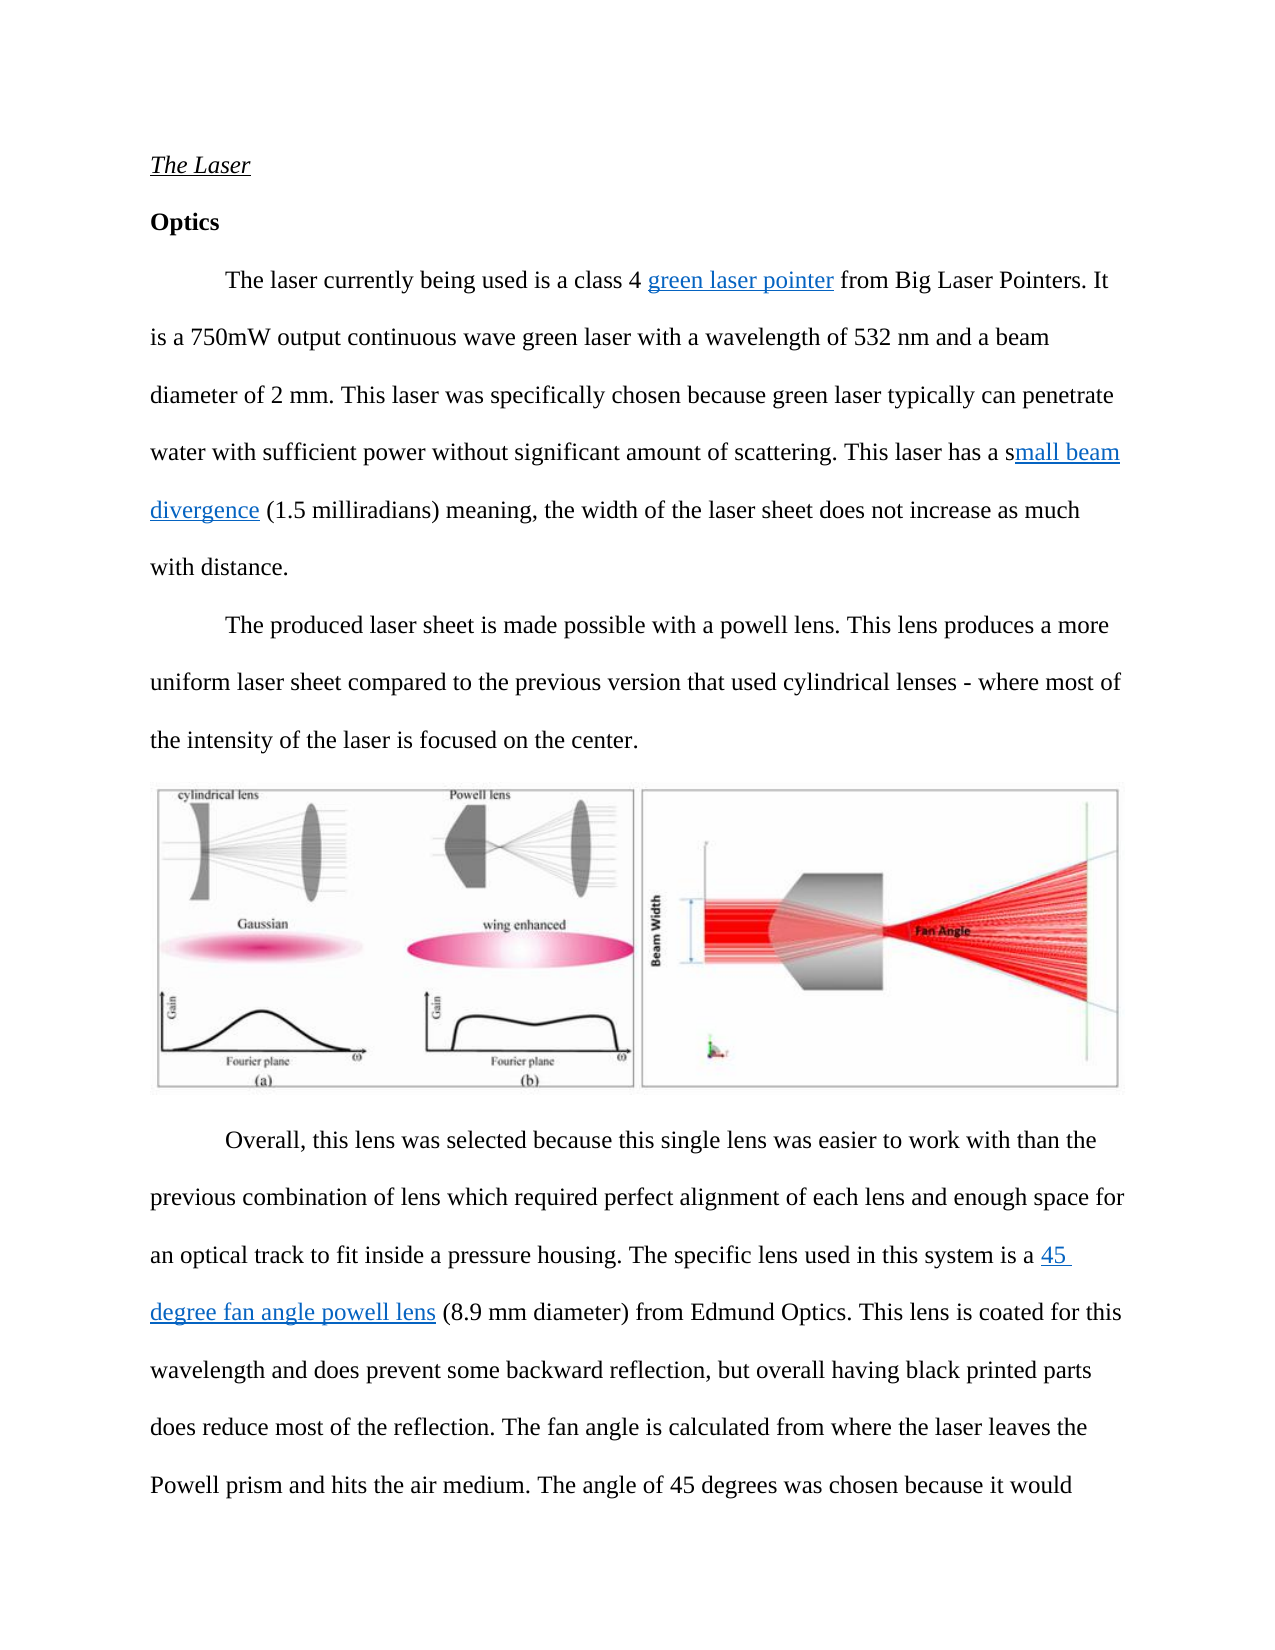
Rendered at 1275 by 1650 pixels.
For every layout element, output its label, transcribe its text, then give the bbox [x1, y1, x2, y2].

text Optics [150, 207, 1125, 236]
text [150, 1125, 1125, 1499]
text The produced laser sheet is made possible with a powell lens. This lens produces a more uniform laser sheet compared to the previous version that used cylindrical lenses - where most of the intensity of the laser is focused on the center. [150, 610, 1125, 754]
text The Laser [150, 150, 1125, 179]
text The laser currently being used is a class 4 green laser pointer from Big Laser Pointers. It is a 750mW output continuous wave green laser with a wavelength of 532 nm and a beam diameter of 2 mm. This laser was specifically chosen because green laser typically can penetrate water with sufficient power without significant amount of scattering. This laser has a small beam divergence (1.5 milliradians) meaning, the width of the laser sheet does not increase as much with distance. [150, 265, 1125, 581]
picture [150, 782, 1125, 1095]
